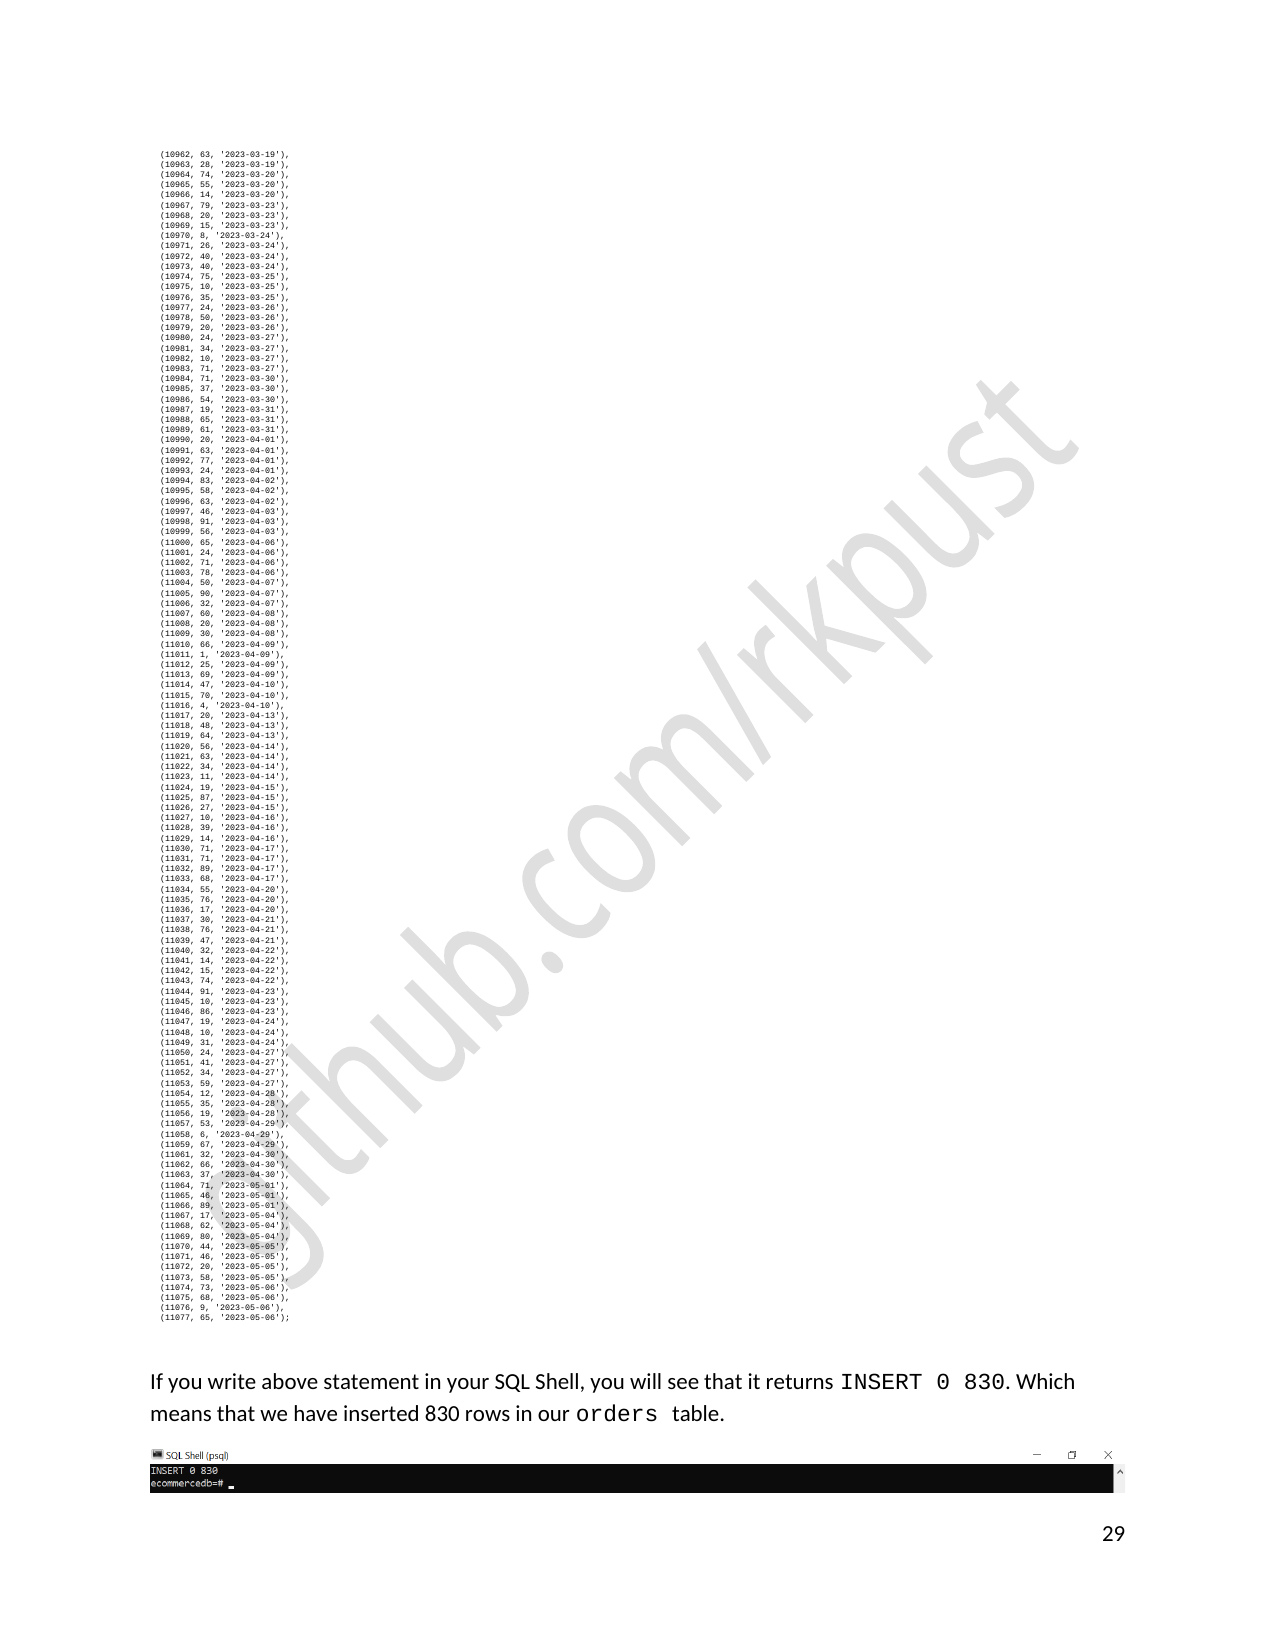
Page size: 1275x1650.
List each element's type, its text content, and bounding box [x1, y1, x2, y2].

picture [150, 1447, 1125, 1493]
text If you write above statement in your SQL Shell, you will see that it returns INSERT 0 830. Which means that we have inserted 830 rows in our orders table. [150, 1367, 1125, 1428]
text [150, 150, 1125, 1323]
